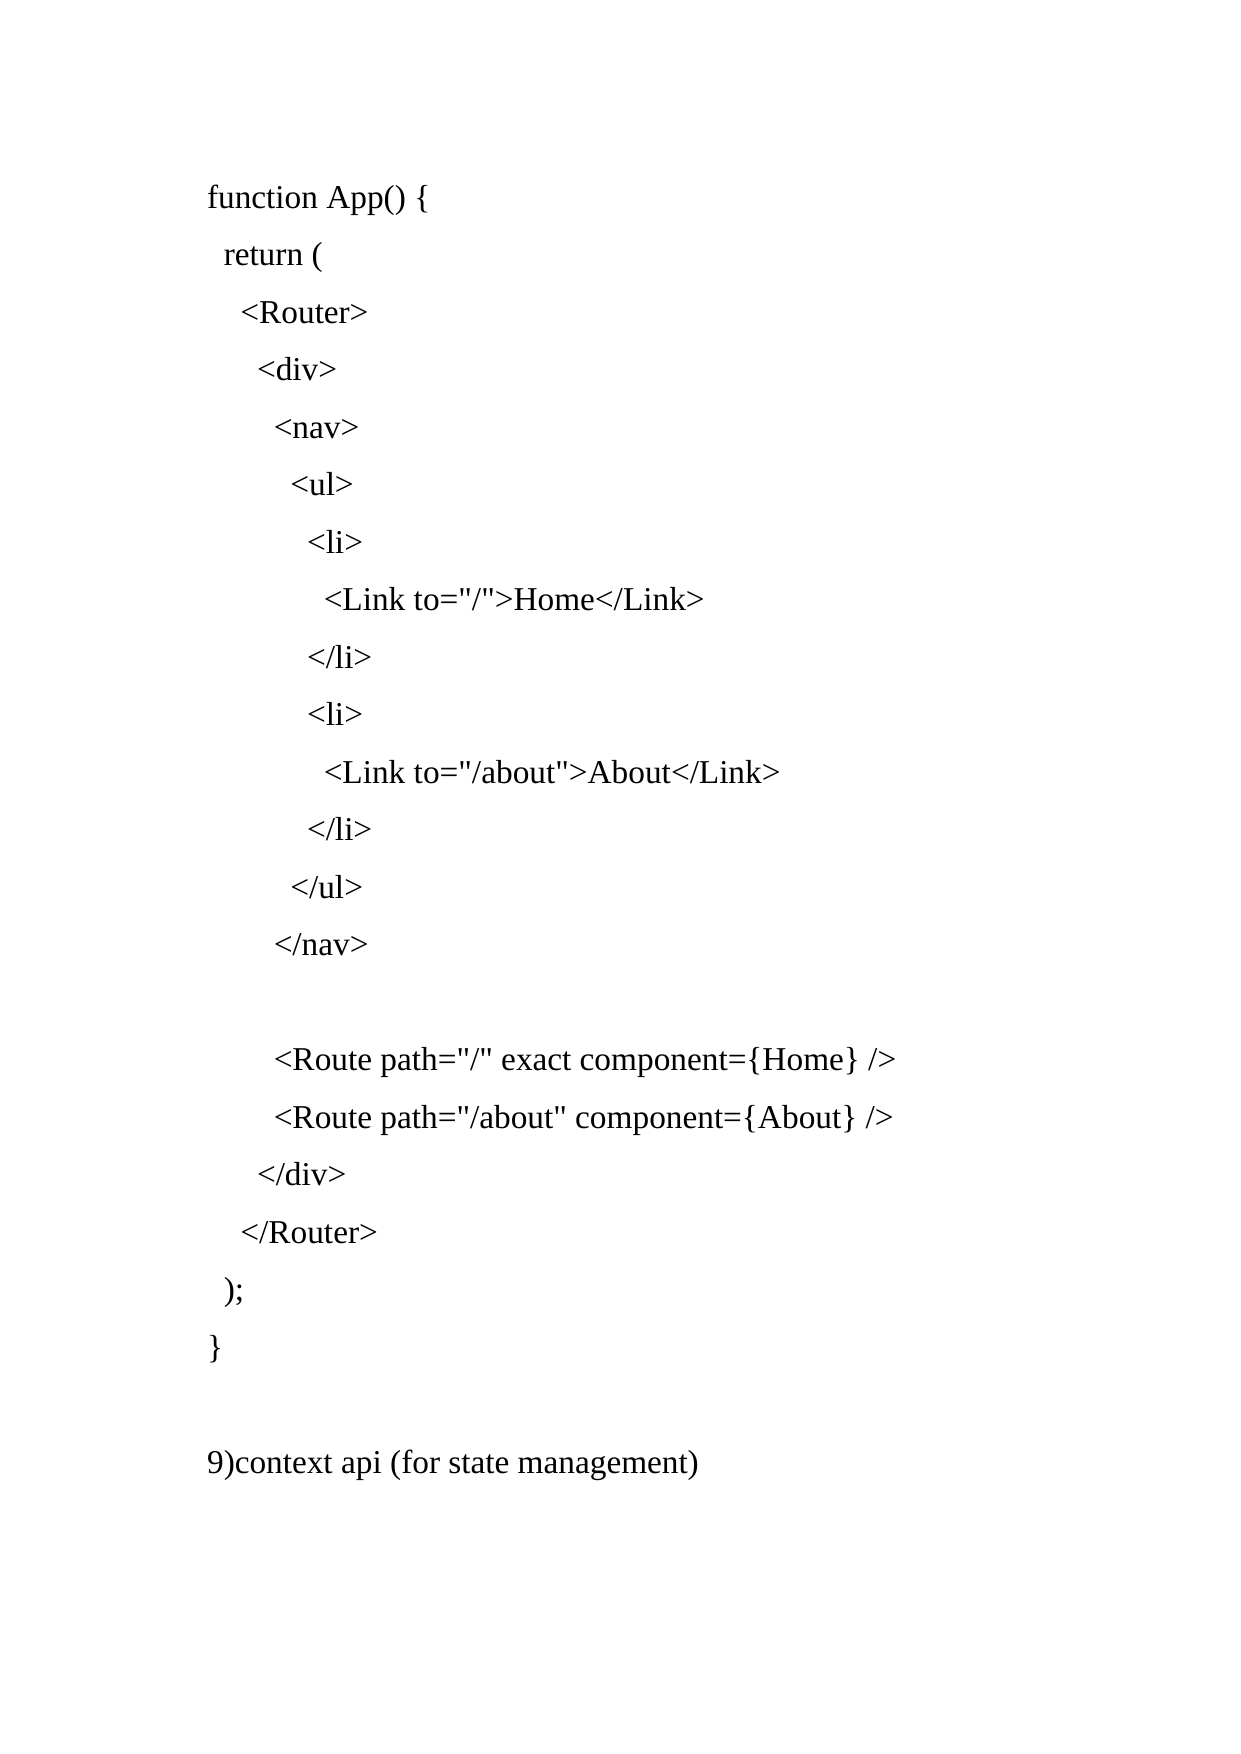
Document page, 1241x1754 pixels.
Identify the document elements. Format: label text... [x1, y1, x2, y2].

text </li> [207, 637, 1122, 676]
text <div> [207, 350, 1122, 388]
text <Link to="/about">About</Link> [207, 752, 1122, 791]
text <Route path="/" exact component={Home} /> [207, 1040, 1122, 1078]
text <nav> [207, 407, 1122, 446]
text </li> [207, 810, 1122, 848]
text 9)context api (for state management) [207, 1442, 1122, 1481]
text <ul> [207, 465, 1122, 503]
text </nav> [207, 925, 1122, 963]
text <li> [207, 695, 1122, 733]
text </div> [207, 1155, 1122, 1193]
text <Router> [207, 292, 1122, 331]
text ); [207, 1270, 1122, 1308]
text </ul> [207, 867, 1122, 906]
text function App() { [207, 177, 1122, 216]
text <Link to="/">Home</Link> [207, 580, 1122, 618]
text </Router> [207, 1212, 1122, 1251]
text <Route path="/about" component={About} /> [207, 1097, 1122, 1136]
text <li> [207, 522, 1122, 561]
text } [207, 1327, 1122, 1366]
text return ( [207, 235, 1122, 273]
